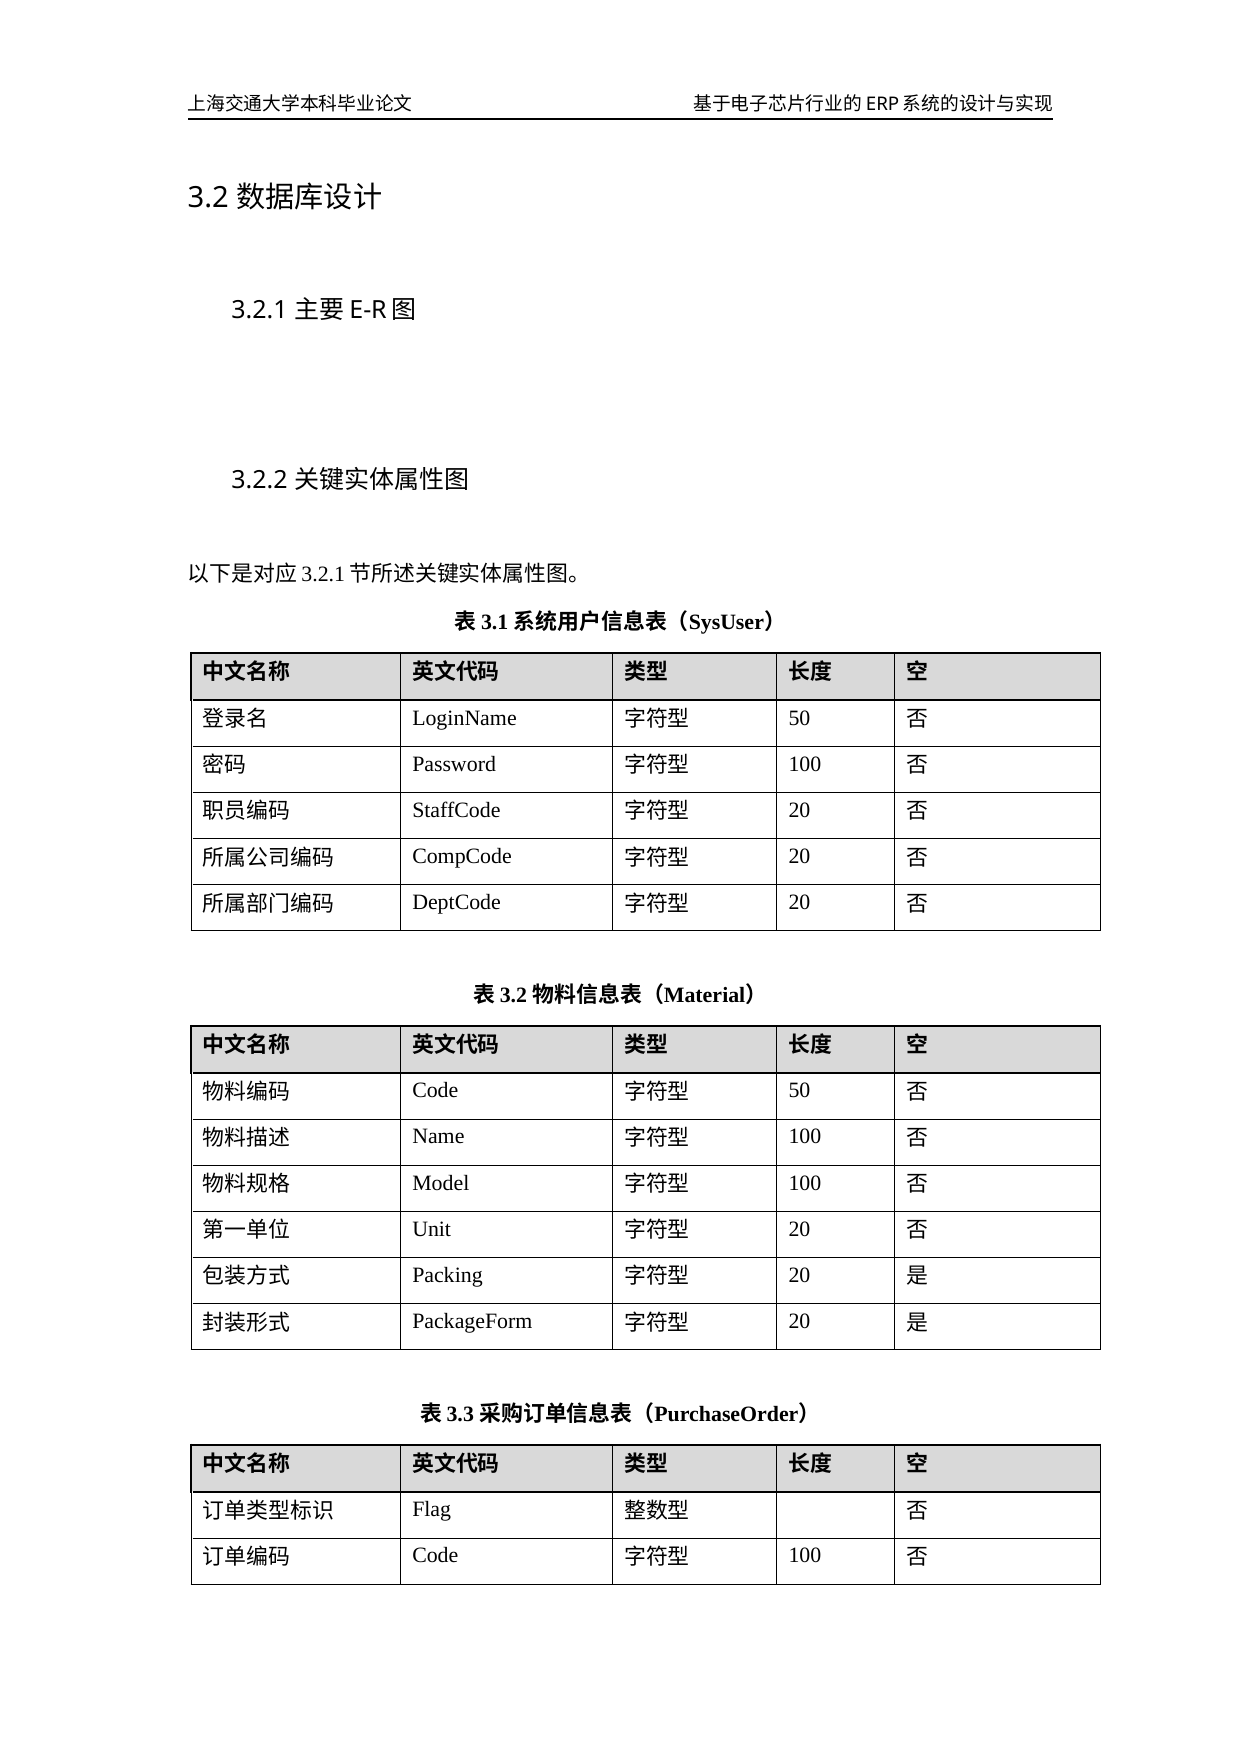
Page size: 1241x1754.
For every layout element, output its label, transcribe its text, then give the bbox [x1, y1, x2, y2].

table_cell 100 [777, 747, 894, 792]
subtitle 3.2 数据库设计 [187, 162, 1053, 227]
table_header 空 [895, 1446, 1100, 1491]
text 以下是对应3.2.1节所述关键实体属性图。 [187, 555, 1053, 588]
table_cell 50 [777, 701, 894, 746]
table_cell 20 [777, 1304, 894, 1349]
table_cell 100 [777, 1539, 894, 1584]
table_cell LoginName [401, 701, 612, 746]
table_cell 否 [895, 747, 1100, 792]
text 表3.2 物料信息表（Material） [187, 976, 1053, 1009]
table_header 长度 [777, 1446, 894, 1491]
table_header 长度 [777, 1027, 894, 1072]
table_cell 包装方式 [192, 1258, 400, 1303]
table_cell 所属公司编码 [192, 839, 400, 884]
table_cell 字符型 [613, 885, 776, 930]
table_header 空 [895, 1027, 1100, 1072]
table_cell CompCode [401, 839, 612, 884]
table_cell 否 [895, 701, 1100, 746]
table_cell 整数型 [613, 1493, 776, 1538]
table_cell Code [401, 1539, 612, 1584]
table_cell [777, 1493, 894, 1538]
table_cell 字符型 [613, 1539, 776, 1584]
table_cell DeptCode [401, 885, 612, 930]
table_cell 字符型 [613, 701, 776, 746]
table_cell 100 [777, 1166, 894, 1211]
table_cell PackageForm [401, 1304, 612, 1349]
table_header 长度 [777, 654, 894, 699]
table_cell 所属部门编码 [192, 885, 400, 930]
table_cell 字符型 [613, 1166, 776, 1211]
table_cell 否 [895, 885, 1100, 930]
table_cell 字符型 [613, 839, 776, 884]
text 表3.3 采购订单信息表（PurchaseOrder） [187, 1395, 1053, 1428]
table_cell 字符型 [613, 1074, 776, 1119]
table_cell Unit [401, 1212, 612, 1257]
table_cell Model [401, 1166, 612, 1211]
table_cell 字符型 [613, 1212, 776, 1257]
subtitle 3.2.1 主要E-R图 [198, 275, 1042, 340]
table_header 英文代码 [401, 654, 612, 699]
table_cell 否 [895, 1539, 1100, 1584]
table_cell Packing [401, 1258, 612, 1303]
table_header 类型 [613, 1027, 776, 1072]
table_cell 订单类型标识 [192, 1492, 400, 1538]
table_cell 物料规格 [192, 1166, 400, 1211]
table_cell 20 [777, 839, 894, 884]
table_cell 20 [777, 793, 894, 838]
table_cell Name [401, 1120, 612, 1165]
table_header 中文名称 [192, 654, 400, 699]
table_cell 否 [895, 1166, 1100, 1211]
table_cell 20 [777, 1258, 894, 1303]
table_cell StaffCode [401, 793, 612, 838]
table_cell 字符型 [613, 1304, 776, 1349]
table_cell 是 [895, 1258, 1100, 1303]
table_cell 字符型 [613, 1258, 776, 1303]
table_cell 否 [895, 1493, 1100, 1538]
table_header 类型 [613, 654, 776, 699]
table_cell 字符型 [613, 793, 776, 838]
table_cell 50 [777, 1074, 894, 1119]
table_header 类型 [613, 1446, 776, 1491]
table_cell 否 [895, 1212, 1100, 1257]
table_cell Password [401, 747, 612, 792]
table_header 中文名称 [192, 1446, 400, 1491]
table_cell 是 [895, 1304, 1100, 1349]
table_cell 字符型 [613, 747, 776, 792]
text 表3.1 系统用户信息表（SysUser） [187, 603, 1053, 636]
table_cell 20 [777, 885, 894, 930]
table_header 英文代码 [401, 1027, 612, 1072]
table_cell 否 [895, 1074, 1100, 1119]
table_cell 物料描述 [192, 1120, 400, 1165]
table_cell 封装形式 [192, 1304, 400, 1349]
subtitle 3.2.2 关键实体属性图 [198, 445, 1042, 510]
table_cell 20 [777, 1212, 894, 1257]
table_cell 字符型 [613, 1120, 776, 1165]
table_cell 职员编码 [192, 793, 400, 838]
table_cell 密码 [192, 747, 400, 792]
table_cell 登录名 [192, 700, 400, 746]
table_header 中文名称 [192, 1027, 400, 1072]
table_cell Flag [401, 1493, 612, 1538]
table_cell 订单编码 [192, 1539, 400, 1584]
table_header 英文代码 [401, 1446, 612, 1491]
table_cell 否 [895, 1120, 1100, 1165]
table_cell 100 [777, 1120, 894, 1165]
table_cell Code [401, 1074, 612, 1119]
table_cell 第一单位 [192, 1212, 400, 1257]
table_cell 否 [895, 793, 1100, 838]
table_cell 物料编码 [192, 1073, 400, 1119]
table_cell 否 [895, 839, 1100, 884]
table_header 空 [895, 654, 1100, 699]
